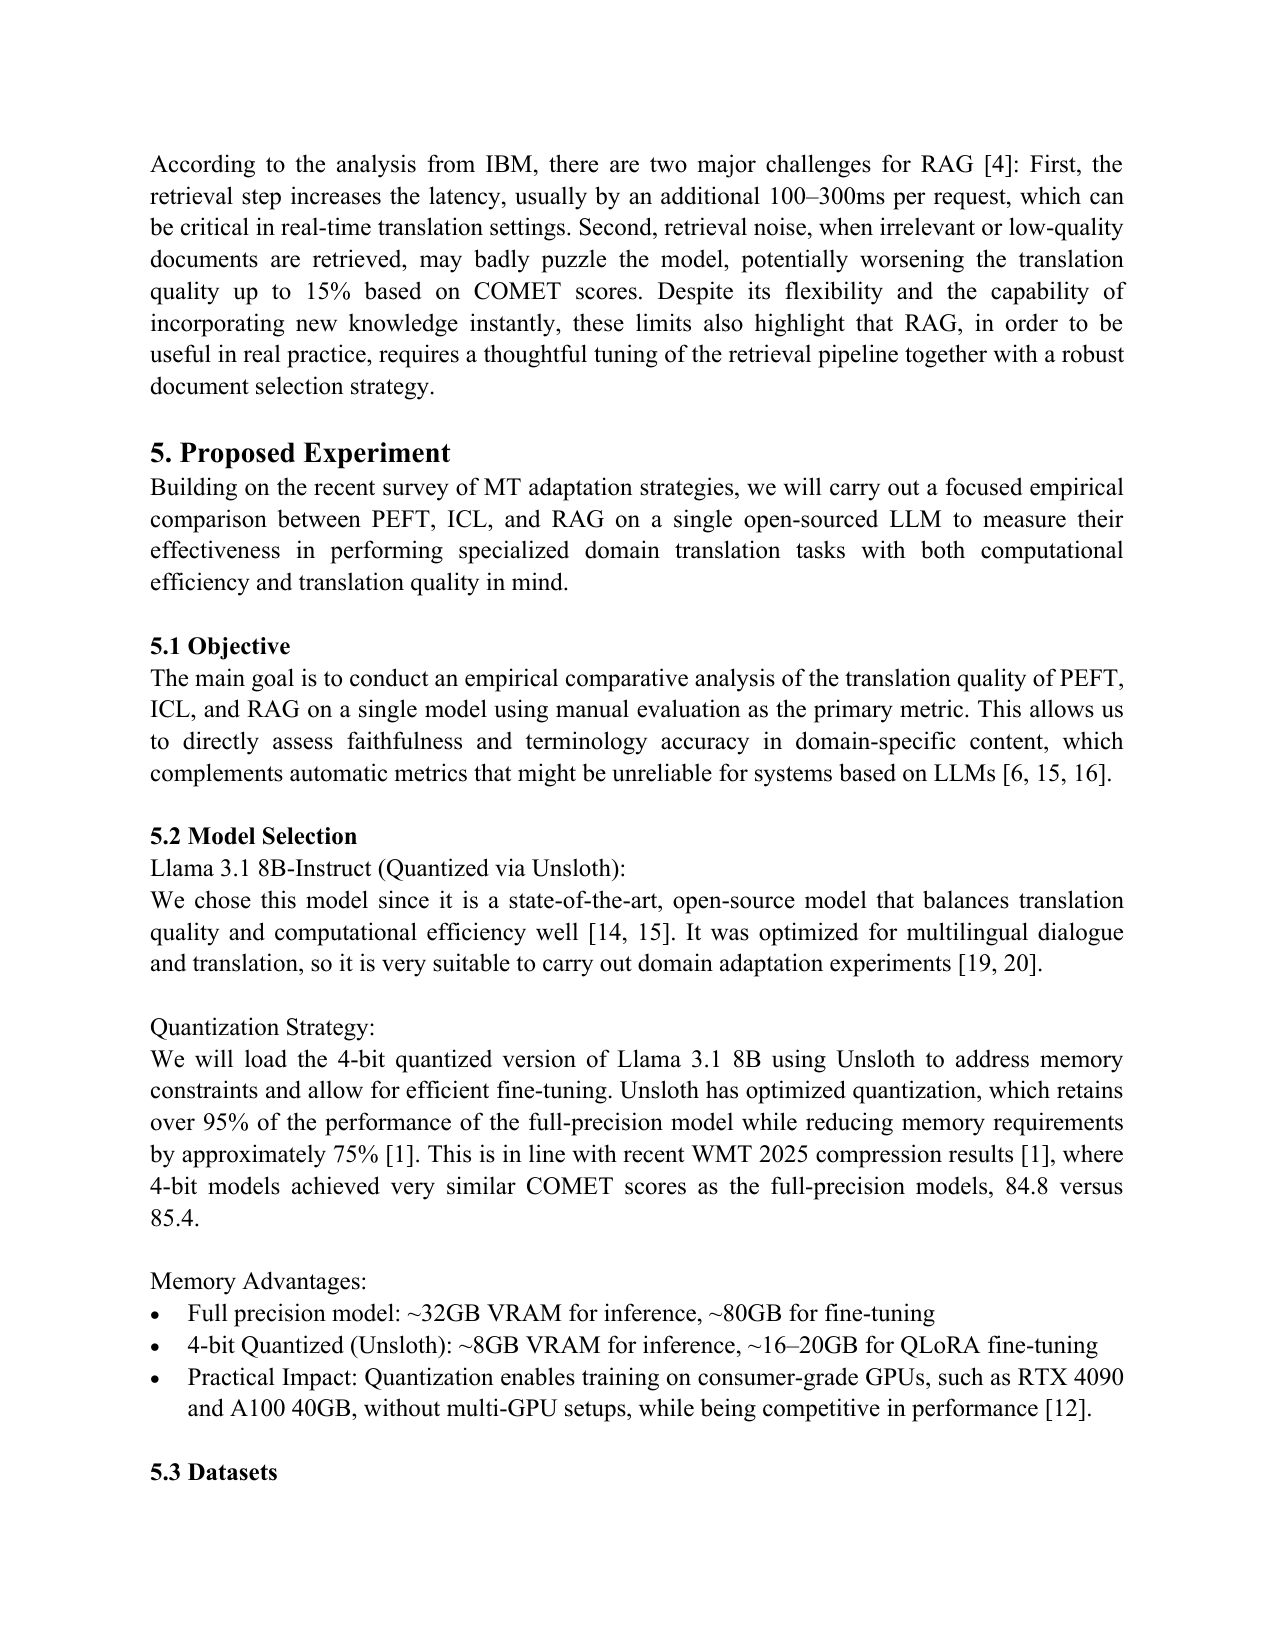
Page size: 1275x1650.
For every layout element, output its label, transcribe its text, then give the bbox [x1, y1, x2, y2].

list Practical Impact: Quantization enables training on consumer-grade GPUs, such as RTX 4090 and A100 40GB, without multi-GPU setups, while being competitive in performance [12]. [150, 1363, 1125, 1422]
text 5.1 Objective [150, 632, 1125, 659]
text 5.3 Datasets [150, 1458, 1125, 1486]
text Building on the recent survey of MT adaptation strategies, we will carry out a focused empirical comparison between PEFT, ICL, and RAG on a single open-sourced LLM to measure their effectiveness in performing specialized domain translation tasks with both computational efficiency and translation quality in mind. [150, 473, 1125, 596]
list 4-bit Quantized (Unsloth): ~8GB VRAM for inference, ~16–20GB for QLoRA fine-tuning [150, 1331, 1125, 1358]
text The main goal is to conduct an empirical comparative analysis of the translation quality of PEFT, ICL, and RAG on a single model using manual evaluation as the primary metric. This allows us to directly assess faithfulness and terminology accuracy in domain-specific content, which complements automatic metrics that might be unreliable for systems based on LLMs [6, 15, 16]. [150, 664, 1125, 787]
list Full precision model: ~32GB VRAM for inference, ~80GB for fine-tuning [150, 1299, 1125, 1327]
text 5. Proposed Experiment [150, 436, 1125, 468]
text 5.2 Model Selection [150, 822, 1125, 850]
text We will load the 4-bit quantized version of Llama 3.1 8B using Unsloth to address memory constraints and allow for efficient fine-tuning. Unsloth has optimized quantization, which retains over 95% of the performance of the full-precision model while reducing memory requirements by approximately 75% [1]. This is in line with recent WMT 2025 compression results [1], where 4-bit models achieved very similar COMET scores as the full-precision models, 84.8 versus 85.4. [150, 1045, 1125, 1231]
text We chose this model since it is a state-of-the-art, open-source model that balances translation quality and computational efficiency well [14, 15]. It was optimized for multilingual dialogue and translation, so it is very suitable to carry out domain adaptation experiments [19, 20]. [150, 886, 1125, 977]
text Memory Advantages: [150, 1267, 1125, 1295]
text Quantization Strategy: [150, 1013, 1125, 1041]
text Llama 3.1 8B-Instruct (Quantized via Unsloth): [150, 854, 1125, 882]
text According to the analysis from IBM, there are two major challenges for RAG [4]: First, the retrieval step increases the latency, usually by an additional 100–300ms per request, which can be critical in real-time translation settings. Second, retrieval noise, when irrelevant or low-quality documents are retrieved, may badly puzzle the model, potentially worsening the translation quality up to 15% based on COMET scores. Despite its flexibility and the capability of incorporating new knowledge instantly, these limits also highlight that RAG, in order to be useful in real practice, requires a thoughtful tuning of the retrieval pipeline together with a robust document selection strategy. [150, 150, 1125, 400]
